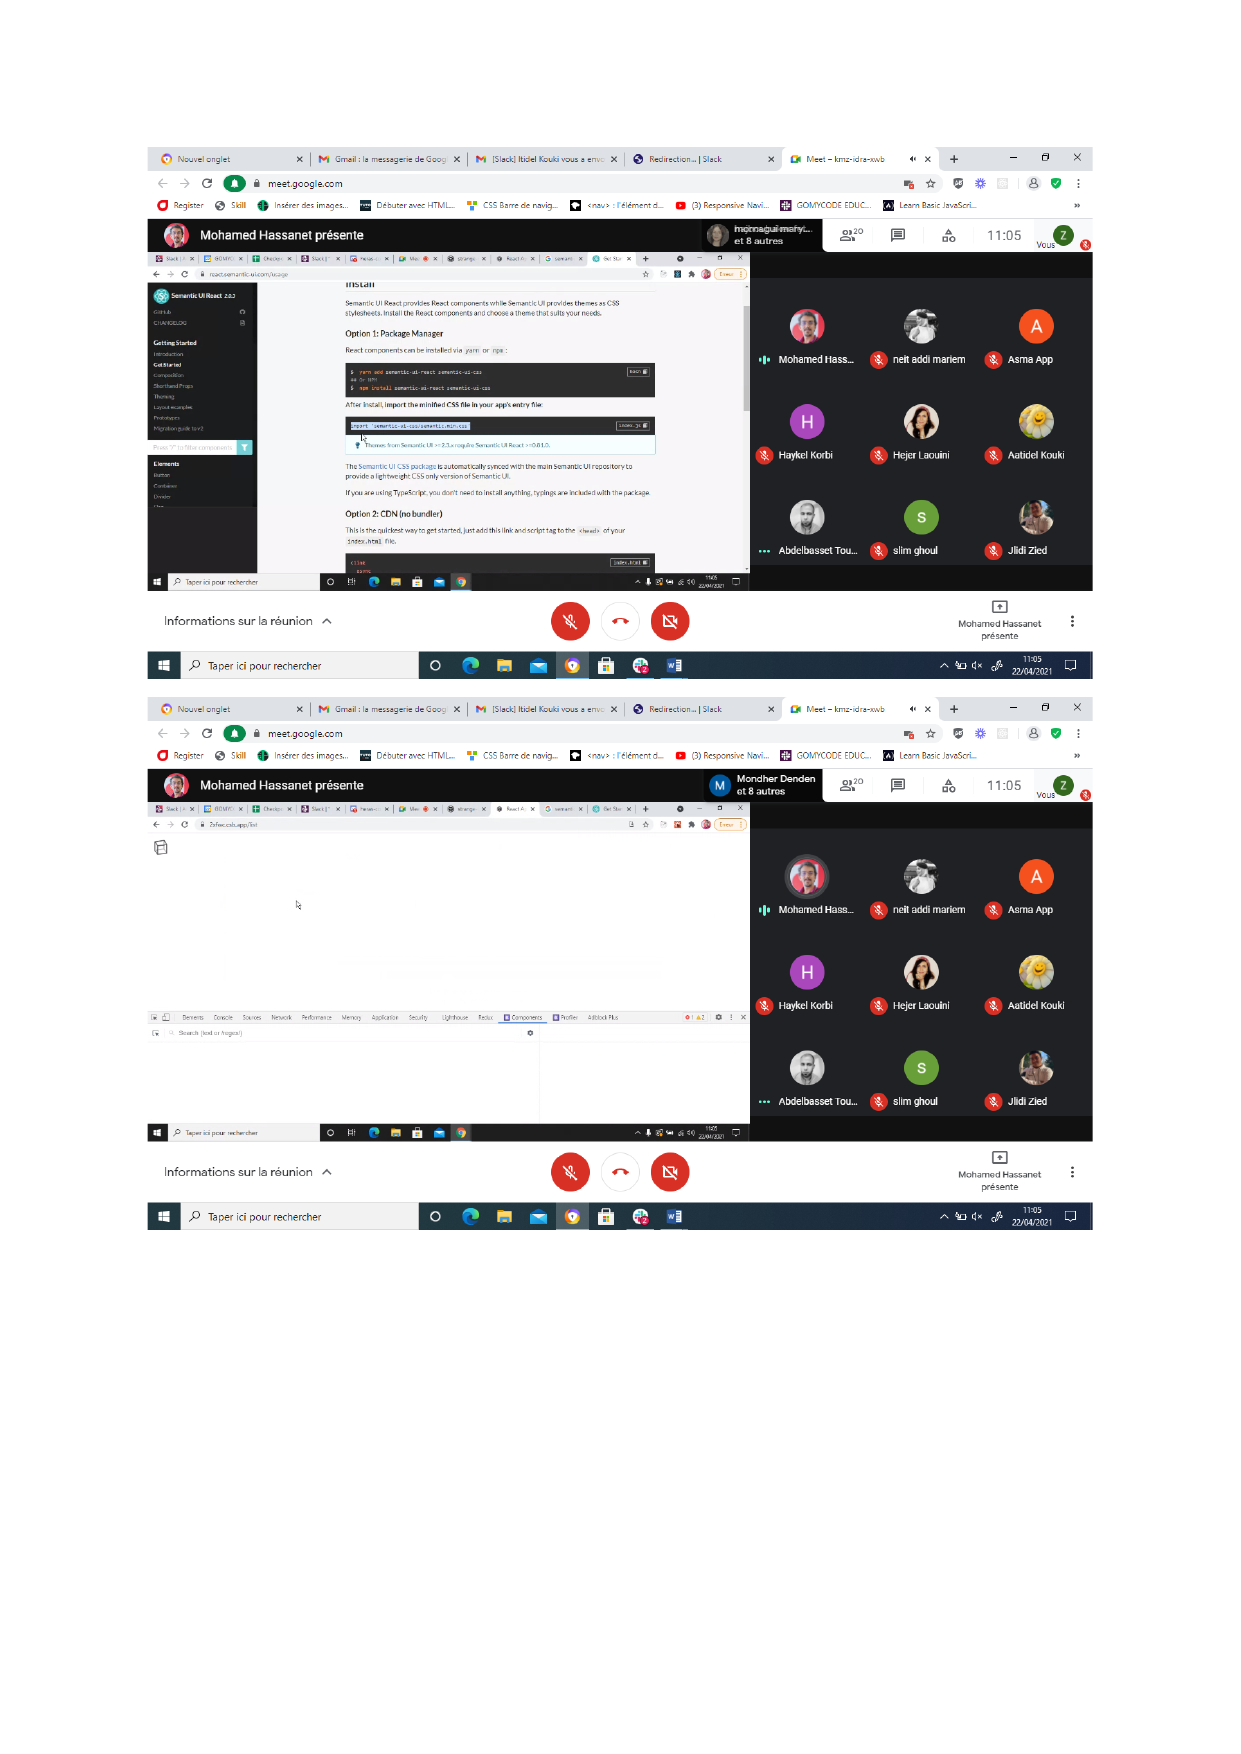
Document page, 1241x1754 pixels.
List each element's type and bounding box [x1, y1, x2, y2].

picture [147, 697, 1093, 1230]
picture [147, 147, 1093, 679]
